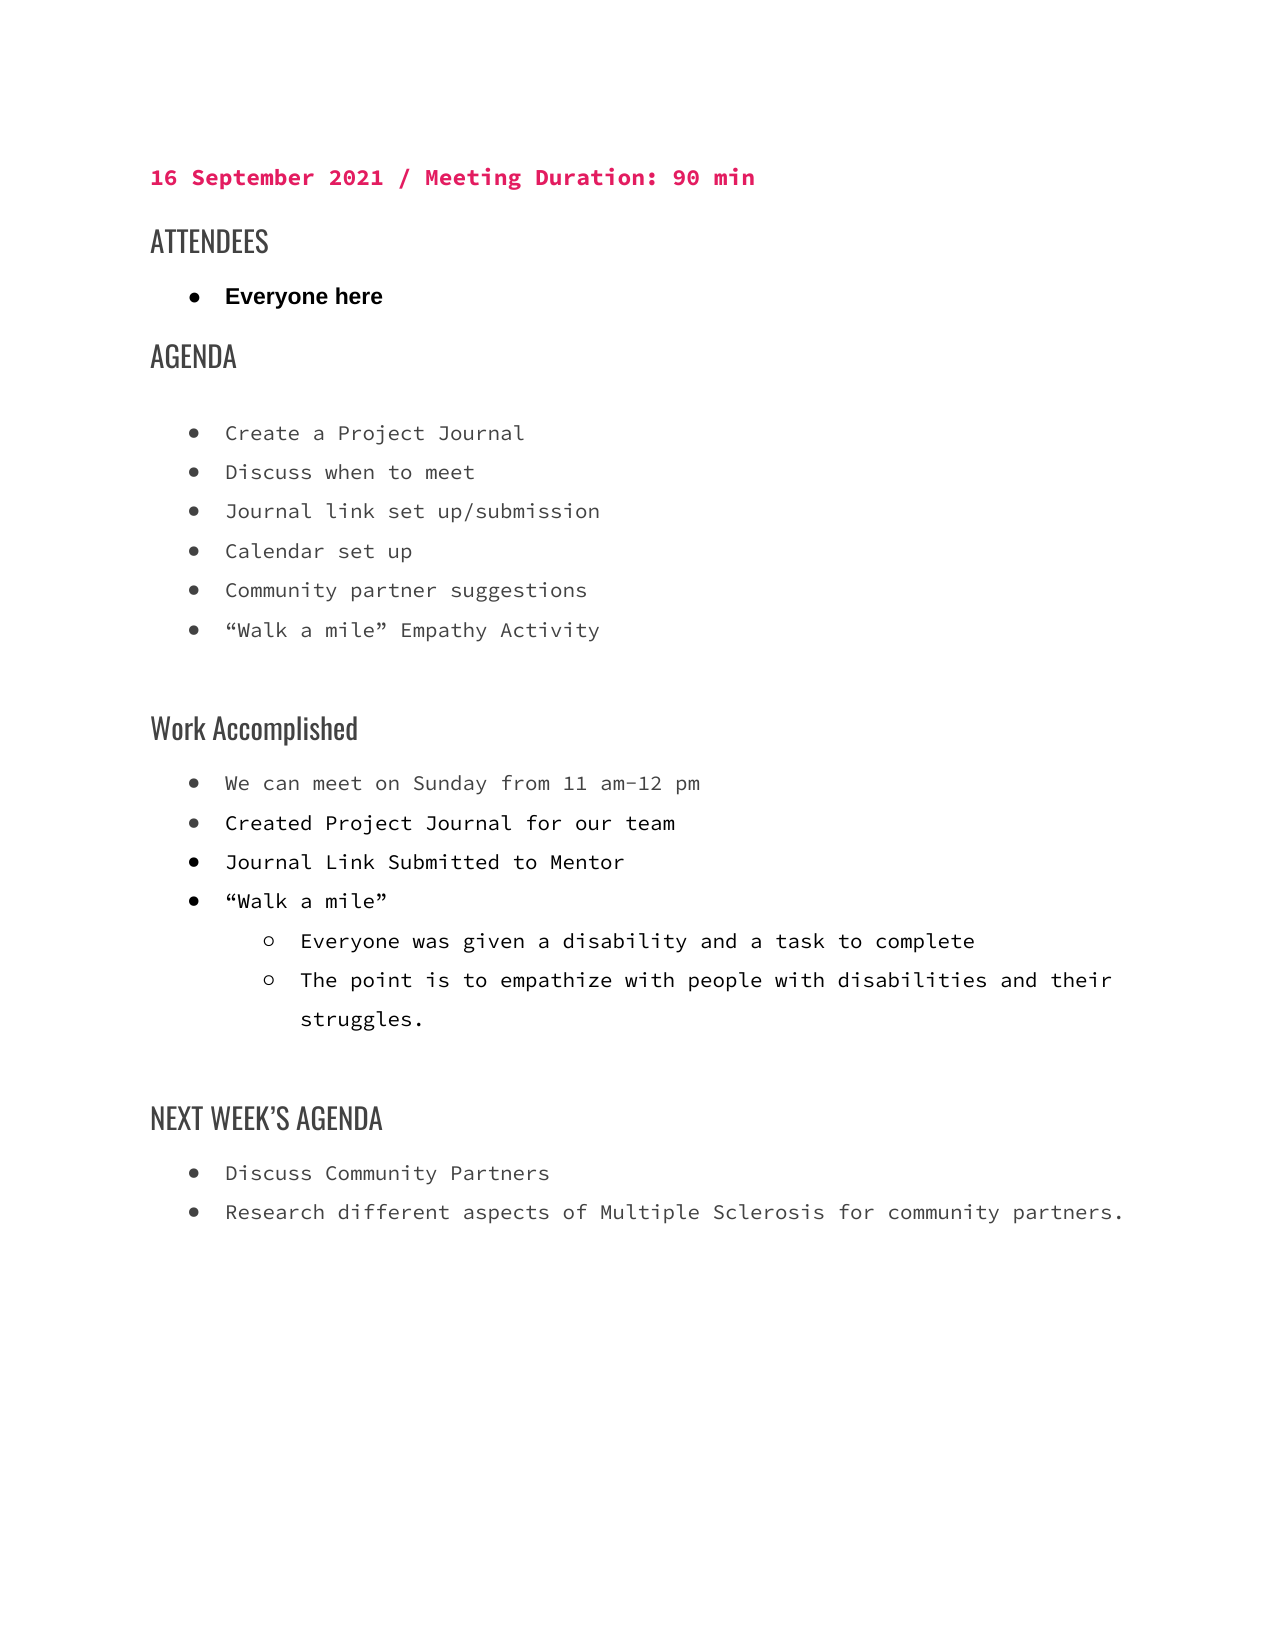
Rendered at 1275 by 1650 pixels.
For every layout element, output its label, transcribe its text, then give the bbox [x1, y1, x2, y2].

subtitle 16 September 2021 / Meeting Duration: 90 min [150, 162, 1125, 191]
text AGENDA [150, 334, 1125, 377]
subtitle Work Accomplished [150, 706, 1125, 749]
list Created Project Journal for our team [187, 809, 1125, 836]
subtitle ATTENDEES [150, 218, 1125, 261]
list “Walk a mile” [187, 888, 1125, 914]
list Discuss when to meet [187, 459, 1125, 485]
list Community partner suggestions [187, 577, 1125, 603]
list Everyone here [187, 283, 1125, 309]
list Journal link set up/submission [187, 498, 1125, 525]
subtitle NEXT WEEK’S AGENDA [150, 1096, 1125, 1139]
list Create a Project Journal [187, 420, 1125, 446]
list Discuss Community Partners [187, 1160, 1125, 1186]
list The point is to empathize with people with disabilities and their struggles. [262, 967, 1125, 1032]
list Journal Link Submitted to Mentor [187, 849, 1125, 875]
list Everyone was given a disability and a task to complete [262, 927, 1125, 954]
list “Walk a mile” Empathy Activity [187, 617, 1125, 643]
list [187, 1199, 1125, 1225]
list Calendar set up [187, 538, 1125, 564]
list We can meet on Sunday from 11 am-12 pm [187, 770, 1125, 796]
